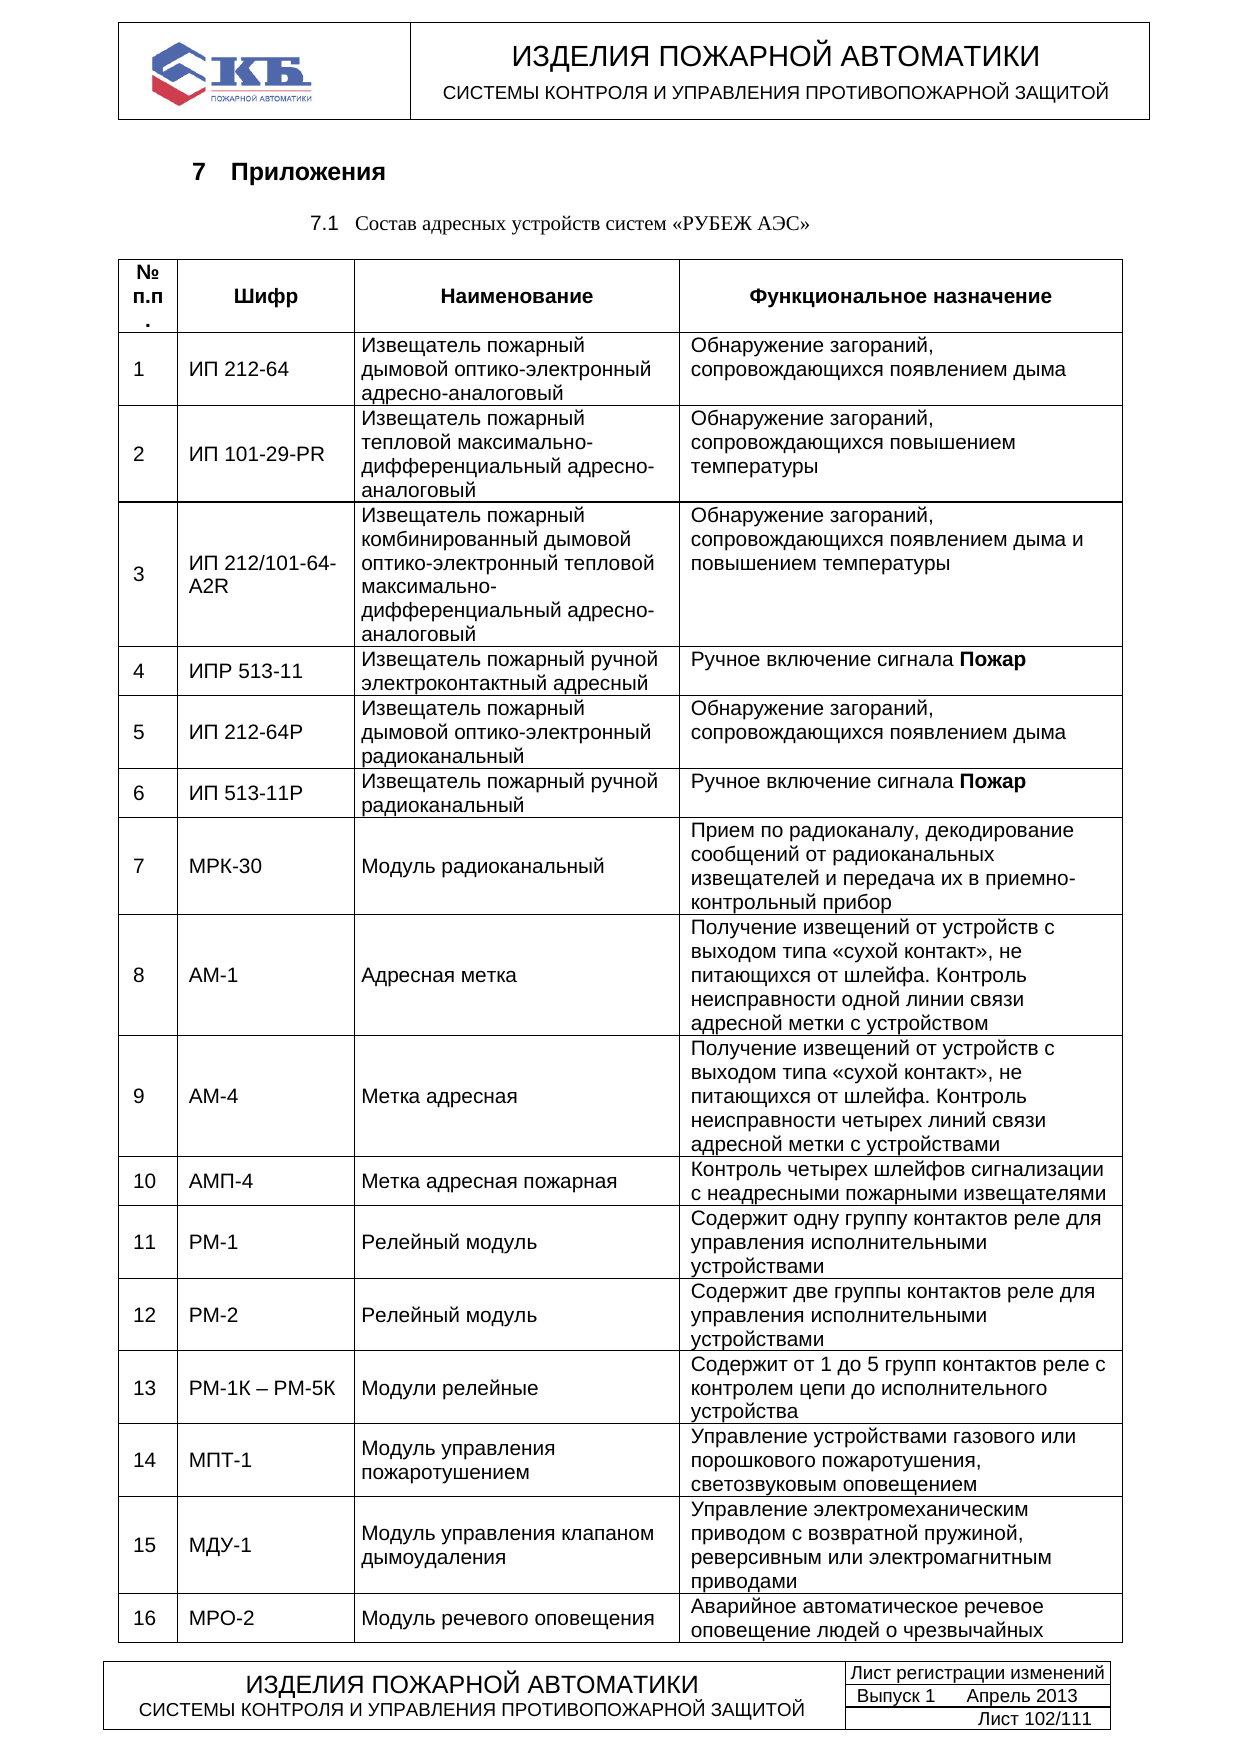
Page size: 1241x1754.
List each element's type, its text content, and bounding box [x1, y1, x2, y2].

table_cell Релейный модуль [355, 1279, 679, 1350]
table_cell [119, 503, 177, 646]
table_header Функциональное назначение [680, 260, 1122, 332]
table_cell [119, 1036, 177, 1156]
table_cell [119, 1497, 177, 1593]
table_cell Модуль управления пожаротушением [355, 1424, 679, 1496]
table_cell МПТ-1 [178, 1424, 354, 1496]
table_cell РМ-2 [178, 1279, 354, 1350]
table_cell Адресная метка [355, 915, 679, 1035]
table_cell АМ-4 [178, 1036, 354, 1156]
table_cell ИП 212-64 [178, 333, 354, 404]
table_cell АМП-4 [178, 1157, 354, 1204]
table_cell Модуль речевого оповещения [355, 1594, 679, 1642]
table_cell Содержит одну группу контактов реле для управления исполнительными устройствами [680, 1206, 1122, 1277]
table_cell [119, 915, 177, 1035]
list Состав адресных устройств систем «РУБЕЖ АЭС» [310, 211, 1092, 235]
table_cell ИП 101-29-РR [178, 406, 354, 501]
table_cell [119, 818, 177, 914]
table_cell Ручное включение сигнала Пожар [680, 647, 1122, 695]
table_cell Содержит от 1 до 5 групп контактов реле с контролем цепи до исполнительного устройства [680, 1351, 1122, 1423]
table_cell Извещатель пожарный комбинированный дымовой оптико-электронный тепловой максимально-дифференциальный адресно-аналоговый [355, 503, 679, 646]
table_cell [119, 1157, 177, 1204]
table_cell Извещатель пожарный ручной электроконтактный адресный [355, 647, 679, 695]
table_cell ИП 212/101-64-А2R [178, 503, 354, 646]
table_cell Обнаружение загораний, сопровождающихся повышением температуры [680, 406, 1122, 501]
table_cell МДУ-1 [178, 1497, 354, 1593]
table_cell [119, 333, 177, 404]
table_cell [119, 1424, 177, 1496]
table_cell Ручное включение сигнала Пожар [680, 769, 1122, 817]
table_cell Извещатель пожарный дымовой оптико-электронный адресно-аналоговый [355, 333, 679, 404]
table_cell Управление устройствами газового или порошкового пожаротушения, светозвуковым оповещением [680, 1424, 1122, 1496]
table_cell [119, 696, 177, 768]
table_cell Управление электромеханическим приводом с возвратной пружиной, реверсивным или электромагнитным приводами [680, 1497, 1122, 1593]
table_cell РМ-1К – РМ-5К [178, 1351, 354, 1423]
table_cell Получение извещений от устройств с выходом типа «сухой контакт», не питающихся от шлейфа. Контроль неисправности четырех линий связи адресной метки с устройствами [680, 1036, 1122, 1156]
table_cell [119, 1594, 177, 1642]
table_cell [119, 769, 177, 817]
table_cell Обнаружение загораний, сопровождающихся появлением дыма и повышением температуры [680, 503, 1122, 646]
table_cell Релейный модуль [355, 1206, 679, 1277]
table_cell Извещатель пожарный дымовой оптико-электронный радиоканальный [355, 696, 679, 768]
table_cell [119, 1351, 177, 1423]
table_cell Модуль радиоканальный [355, 818, 679, 914]
table_cell Прием по радиоканалу, декодирование сообщений от радиоканальных извещателей и передача их в приемно-контрольный прибор [680, 818, 1122, 914]
table_cell Содержит две группы контактов реле для управления исполнительными устройствами [680, 1279, 1122, 1350]
table_header № п.п. [119, 260, 177, 332]
table_cell Извещатель пожарный ручной радиоканальный [355, 769, 679, 817]
table_cell МРК-30 [178, 818, 354, 914]
table_cell ИП 212-64Р [178, 696, 354, 768]
table_cell ИПР 513-11 [178, 647, 354, 695]
picture [148, 34, 325, 115]
table_header Шифр [178, 260, 354, 332]
table_cell Обнаружение загораний, сопровождающихся появлением дыма [680, 696, 1122, 768]
table_cell Контроль четырех шлейфов сигнализации с неадресными пожарными извещателями [680, 1157, 1122, 1204]
table_cell Извещатель пожарный тепловой максимально-дифференциальный адресно-аналоговый [355, 406, 679, 501]
table_cell [119, 647, 177, 695]
table_cell [119, 1206, 177, 1277]
table_cell АМ-1 [178, 915, 354, 1035]
table_cell [119, 1279, 177, 1350]
subtitle Приложения [118, 157, 1092, 186]
table_cell Модули релейные [355, 1351, 679, 1423]
table_header Наименование [355, 260, 679, 332]
table_cell [119, 406, 177, 501]
table_cell Метка адресная [355, 1036, 679, 1156]
table_cell Метка адресная пожарная [355, 1157, 679, 1204]
table_cell ИП 513-11Р [178, 769, 354, 817]
table_cell Получение извещений от устройств с выходом типа «сухой контакт», не питающихся от шлейфа. Контроль неисправности одной линии связи адресной метки с устройством [680, 915, 1122, 1035]
table_cell Аварийное автоматическое речевое оповещение людей о чрезвычайных ситуациях [680, 1594, 1122, 1642]
table_cell РМ-1 [178, 1206, 354, 1277]
table_cell МРО-2 [178, 1594, 354, 1642]
table_cell Обнаружение загораний, сопровождающихся появлением дыма [680, 333, 1122, 404]
table_cell Модуль управления клапаном дымоудаления [355, 1497, 679, 1593]
